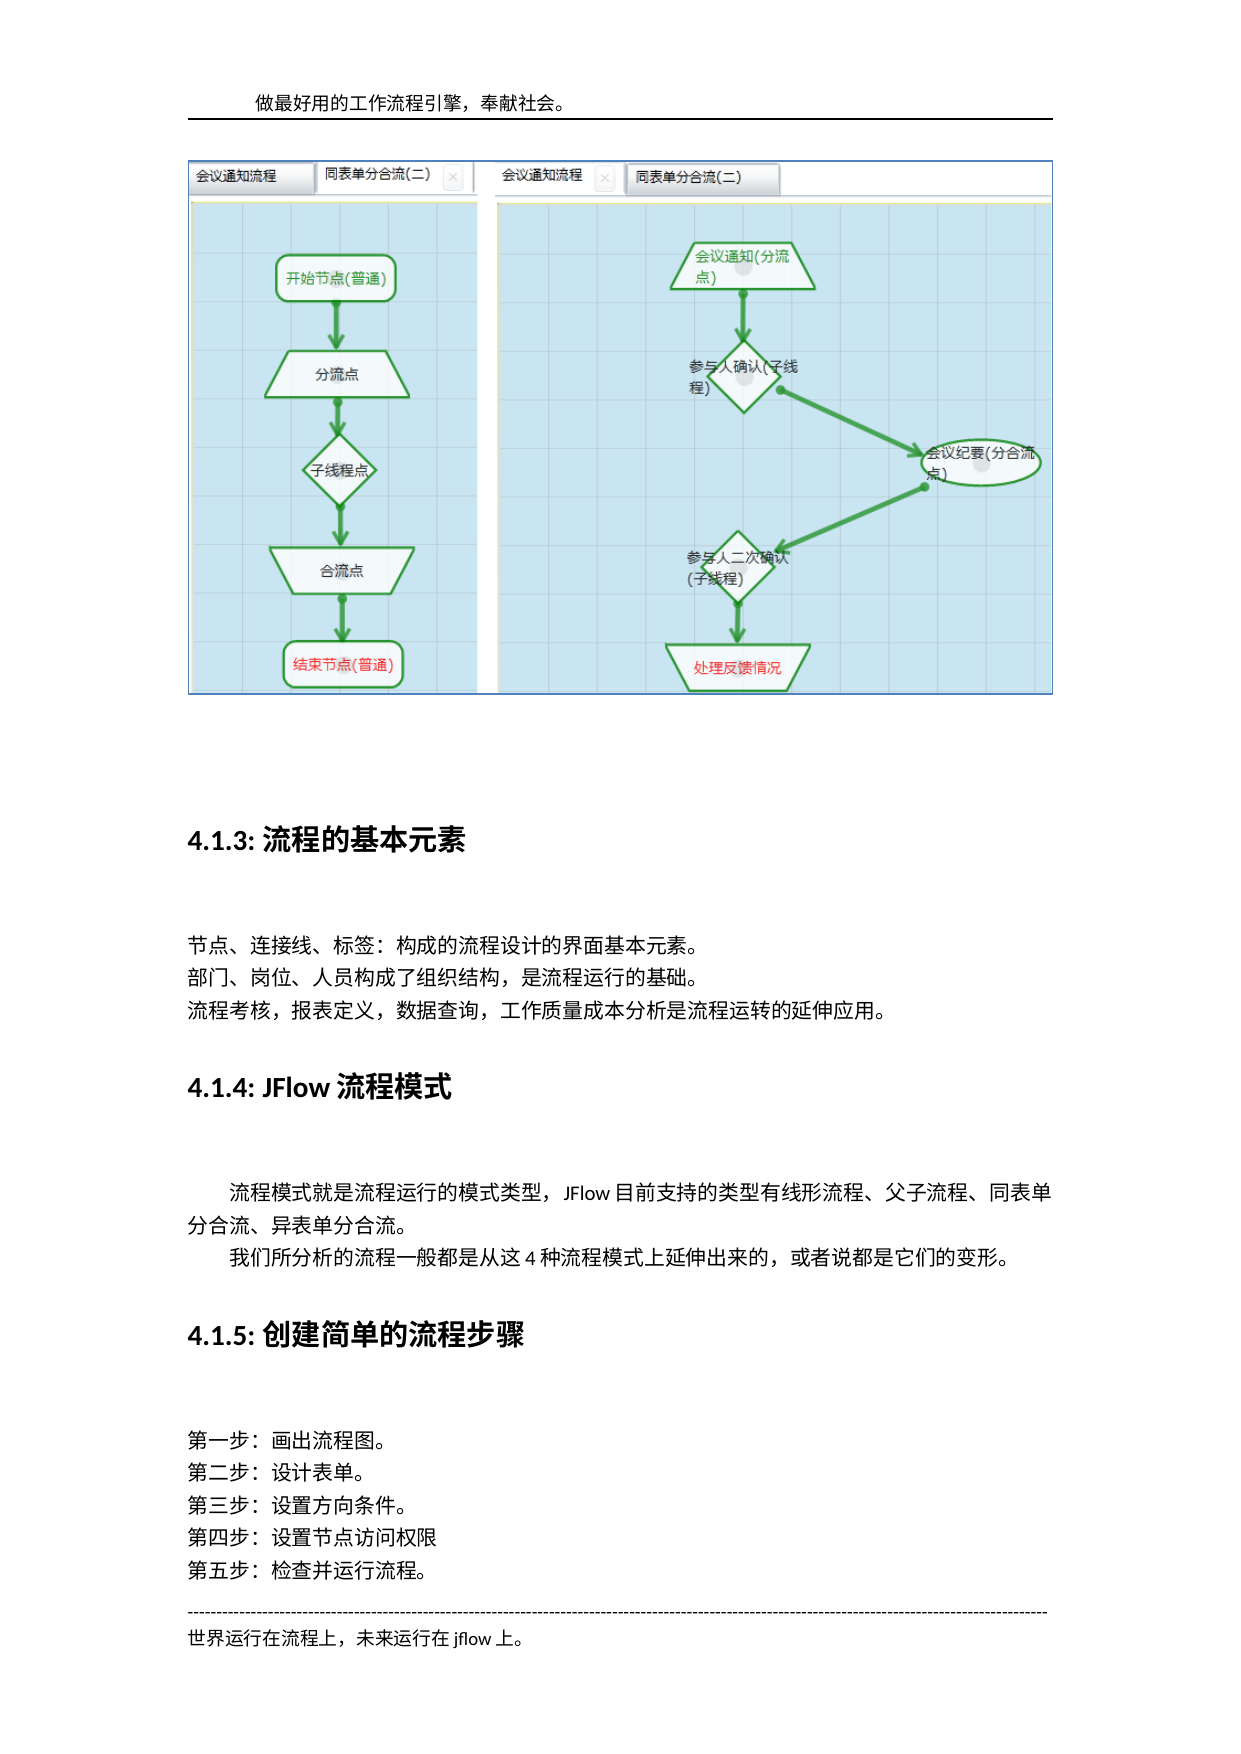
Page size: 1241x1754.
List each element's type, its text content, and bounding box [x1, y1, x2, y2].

text 第三步：设置方向条件。 [187, 1488, 1053, 1520]
subtitle 流程的基本元素 [187, 805, 1053, 870]
subtitle JFlow流程模式 [187, 1052, 1053, 1117]
text 我们所分析的流程一般都是从这4种流程模式上延伸出来的，或者说都是它们的变形。 [187, 1240, 1053, 1273]
text 流程模式就是流程运行的模式类型，JFlow目前支持的类型有线形流程、父子流程、同表单分合流、异表单分合流。 [187, 1175, 1053, 1240]
text 第二步：设计表单。 [187, 1455, 1053, 1488]
text 部门、岗位、人员构成了组织结构，是流程运行的基础。 [187, 960, 1053, 993]
text 第四步：设置节点访问权限 [187, 1520, 1053, 1553]
text 第五步：检查并运行流程。 [187, 1553, 1053, 1585]
subtitle 创建简单的流程步骤 [187, 1300, 1053, 1365]
picture [189, 162, 1052, 693]
text 第一步：画出流程图。 [187, 1423, 1053, 1455]
text 节点、连接线、标签：构成的流程设计的界面基本元素。 [187, 928, 1053, 960]
text 流程考核，报表定义，数据查询，工作质量成本分析是流程运转的延伸应用。 [187, 993, 1053, 1025]
